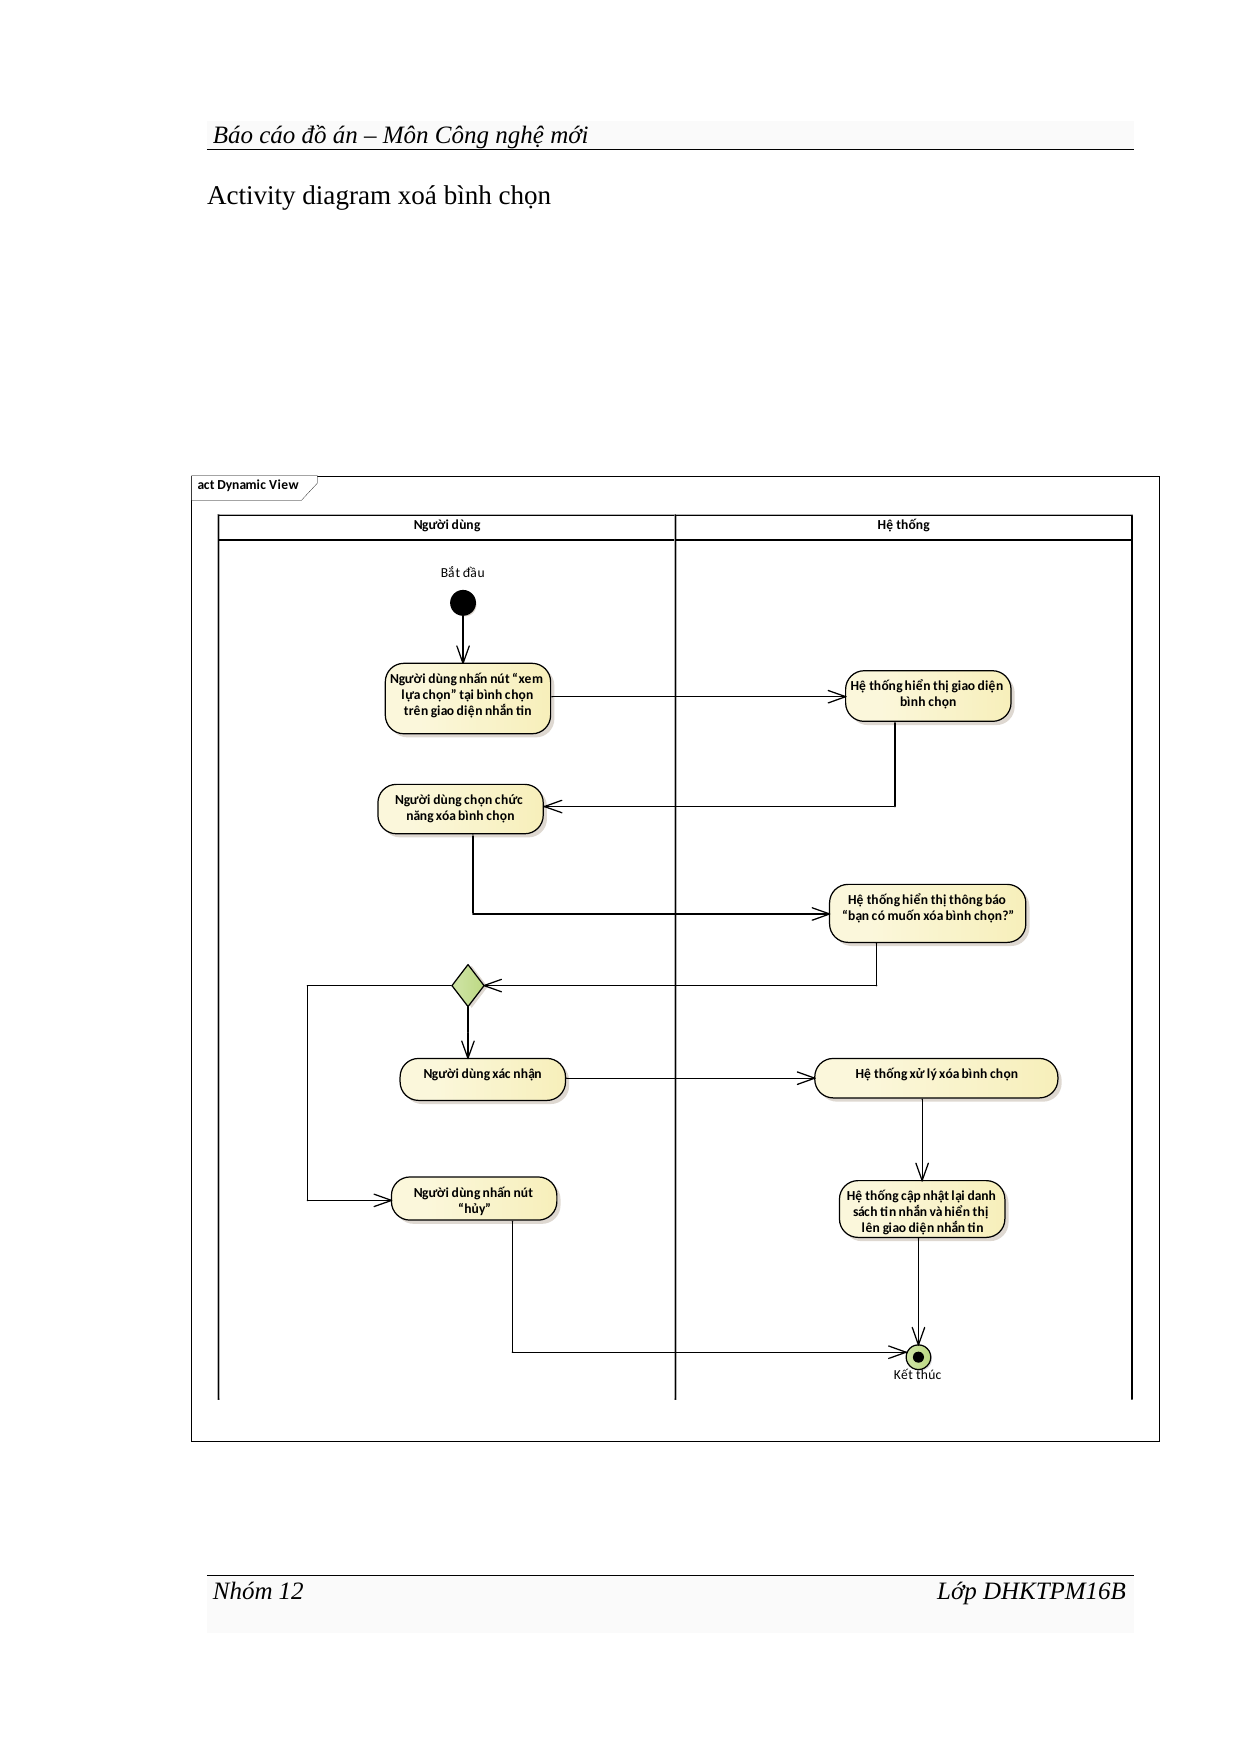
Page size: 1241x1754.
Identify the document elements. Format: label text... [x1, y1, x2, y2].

text Activity diagram xoá bình chọn [207, 179, 1122, 210]
